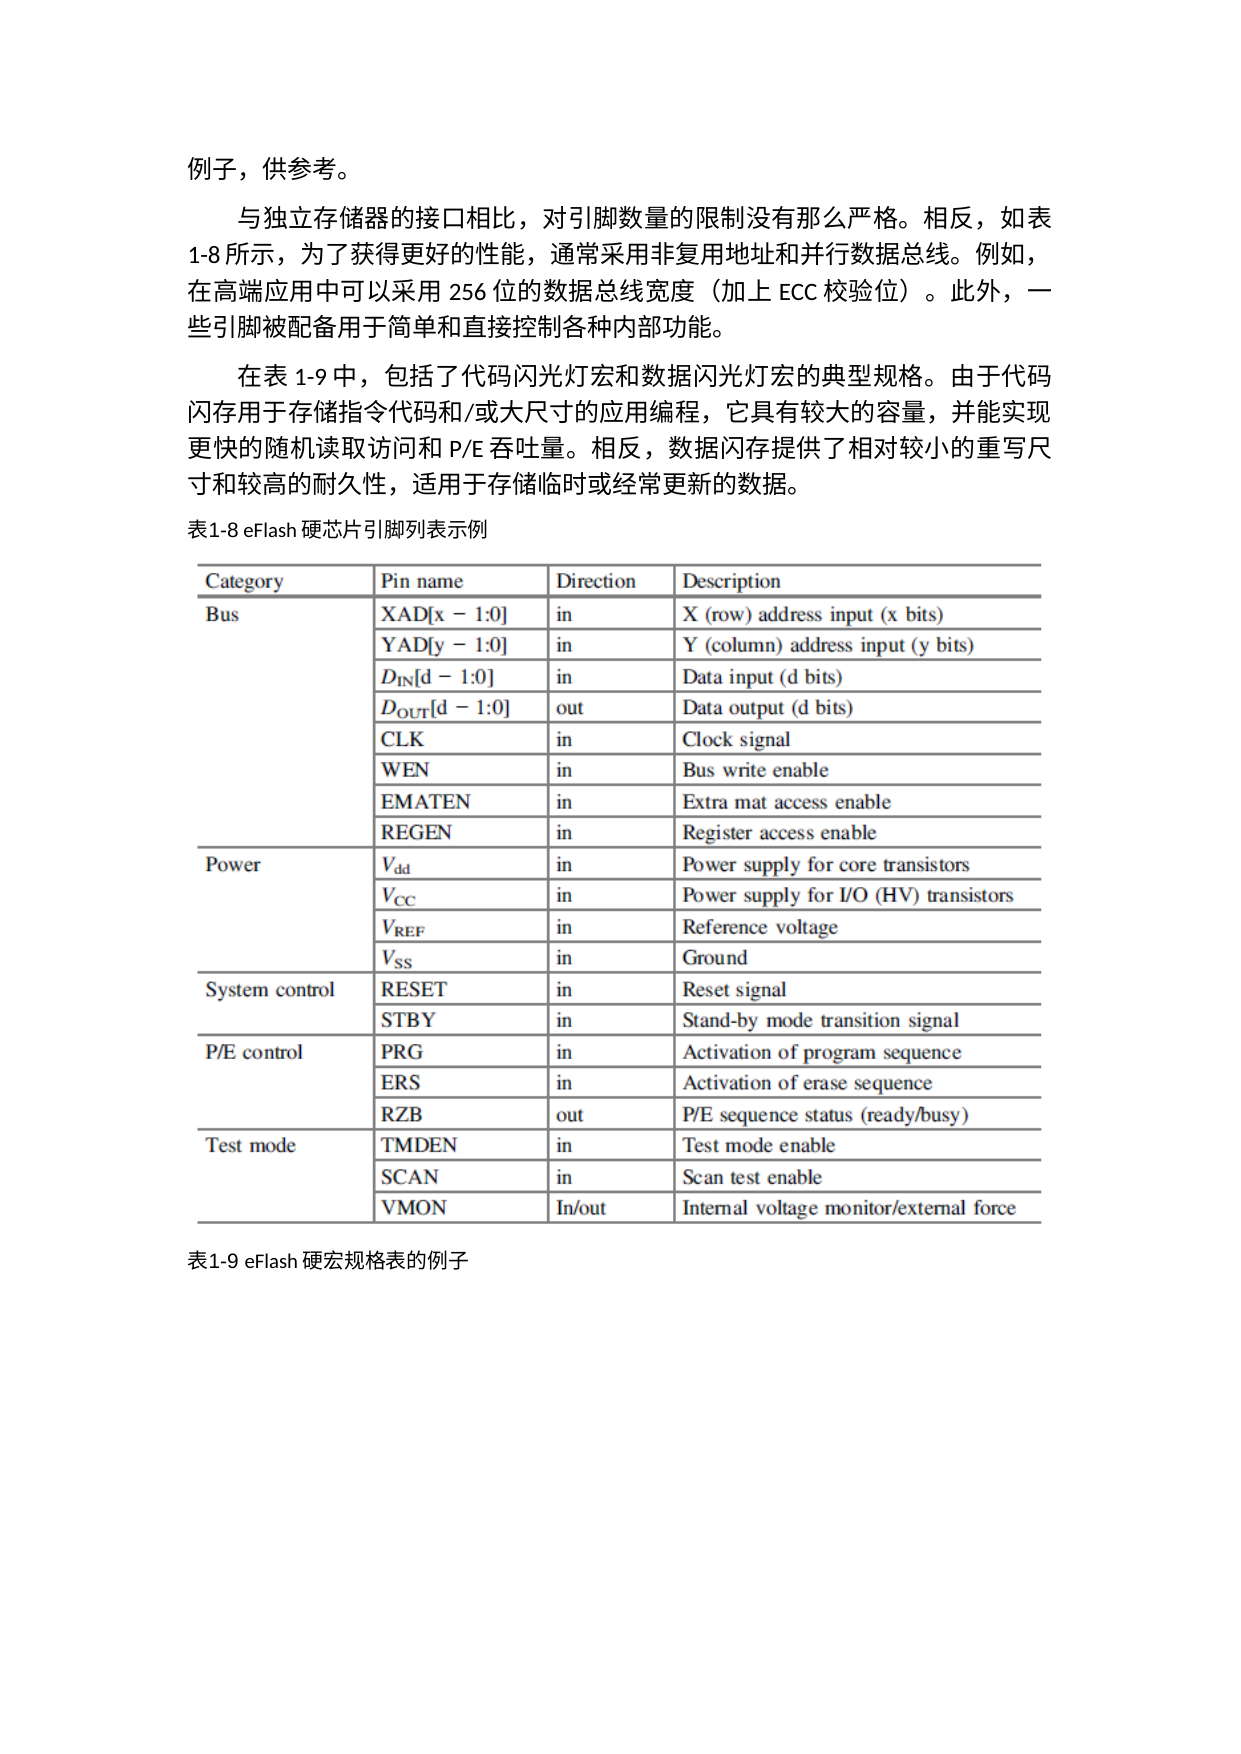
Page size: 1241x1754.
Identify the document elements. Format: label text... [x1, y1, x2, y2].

text 与独立存储器的接口相比，对引脚数量的限制没有那么严格。相反，如表1-8所示，为了获得更好的性能，通常采用非复用地址和并行数据总线。例如，在高端应用中可以采用256位的数据总线宽度（加上ECC校验位）。此外，一些引脚被配备用于简单和直接控制各种内部功能。 [187, 199, 1053, 344]
text 在表1-9中，包括了代码闪光灯宏和数据闪光灯宏的典型规格。由于代码闪存用于存储指令代码和/或大尺寸的应用编程，它具有较大的容量，并能实现更快的随机读取访问和P/E吞吐量。相反，数据闪存提供了相对较小的重写尺寸和较高的耐久性，适用于存储临时或经常更新的数据。 [187, 356, 1053, 501]
picture [187, 556, 1052, 1232]
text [187, 150, 1053, 186]
